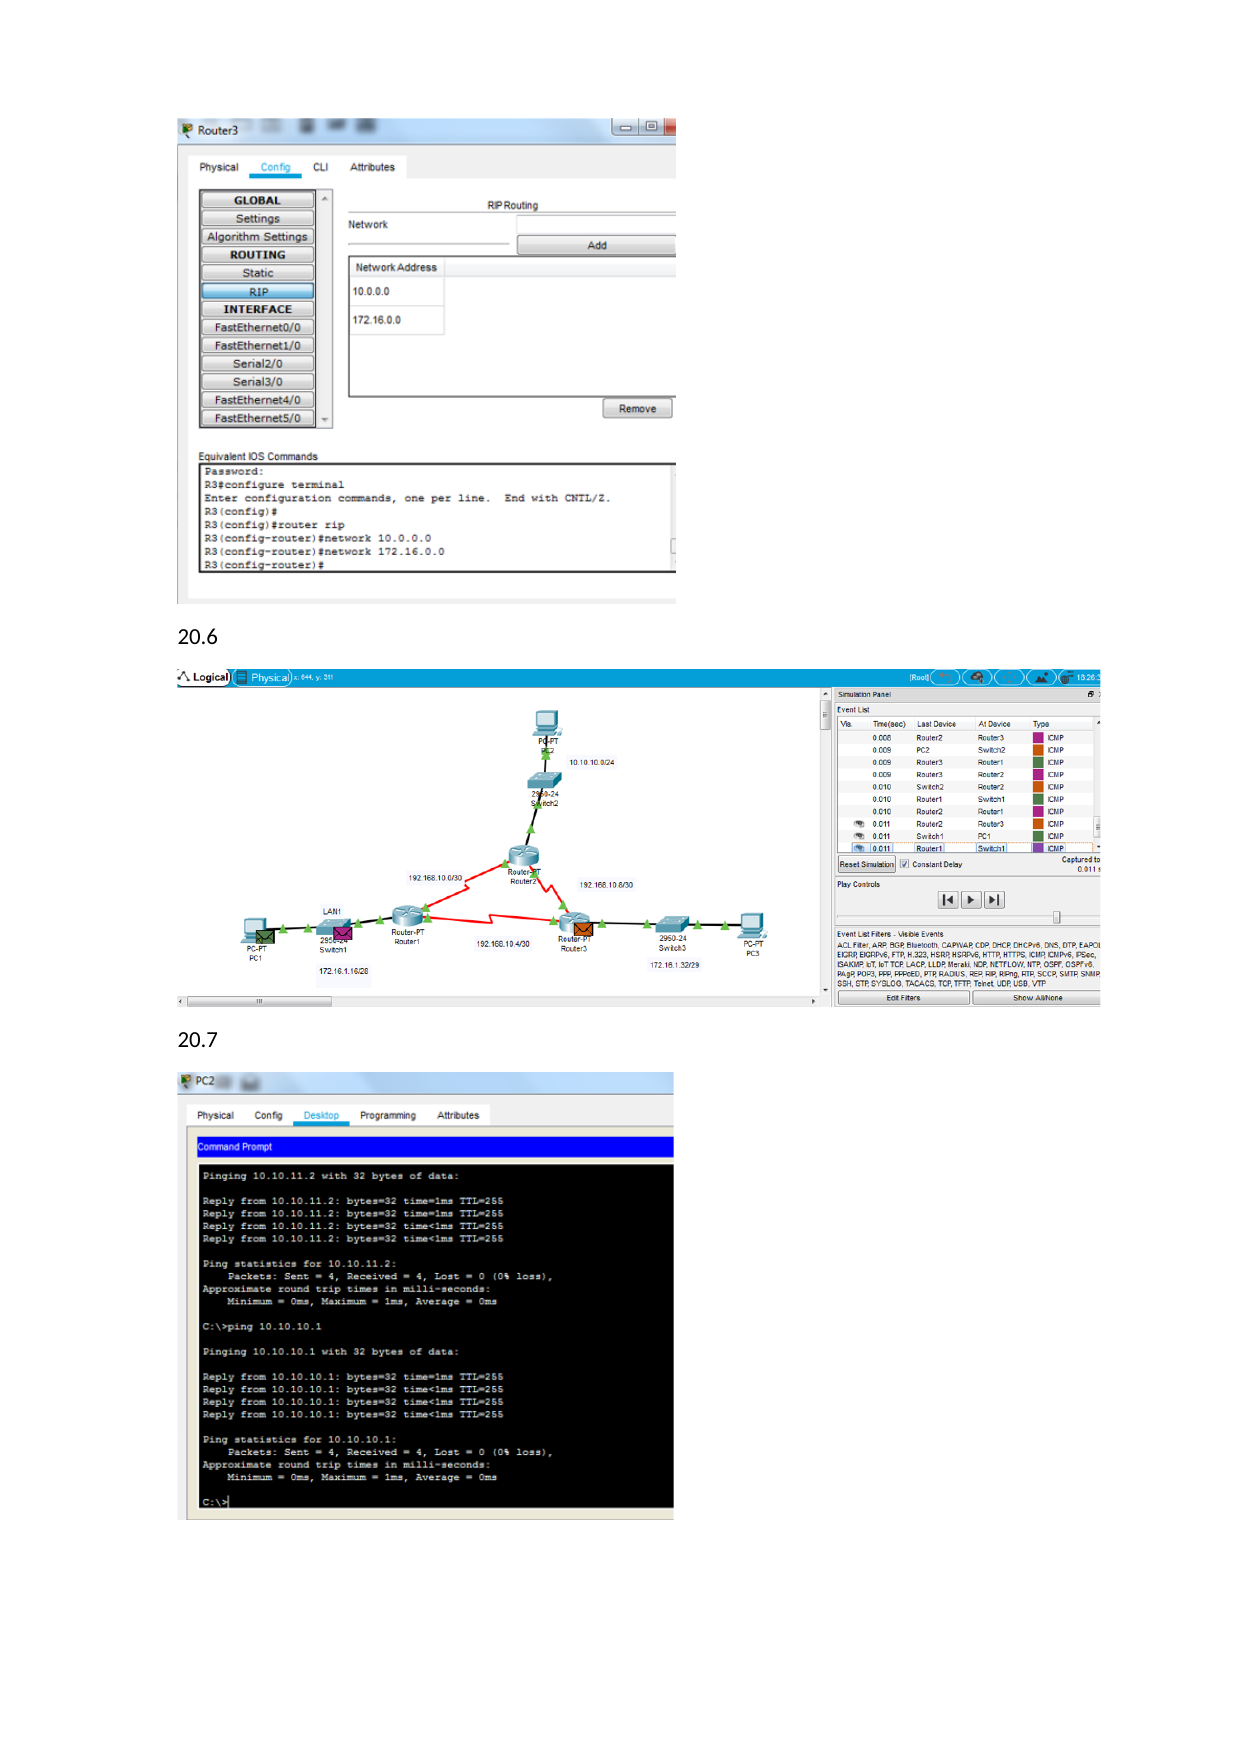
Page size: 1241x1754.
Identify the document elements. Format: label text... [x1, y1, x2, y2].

text 20.6 [177, 622, 1152, 650]
picture [177, 1072, 674, 1520]
picture [177, 118, 676, 604]
picture [918, 675, 928, 680]
picture [972, 672, 982, 685]
picture [177, 669, 1101, 1007]
text 20.7 [177, 1026, 1152, 1054]
picture [1060, 676, 1068, 685]
